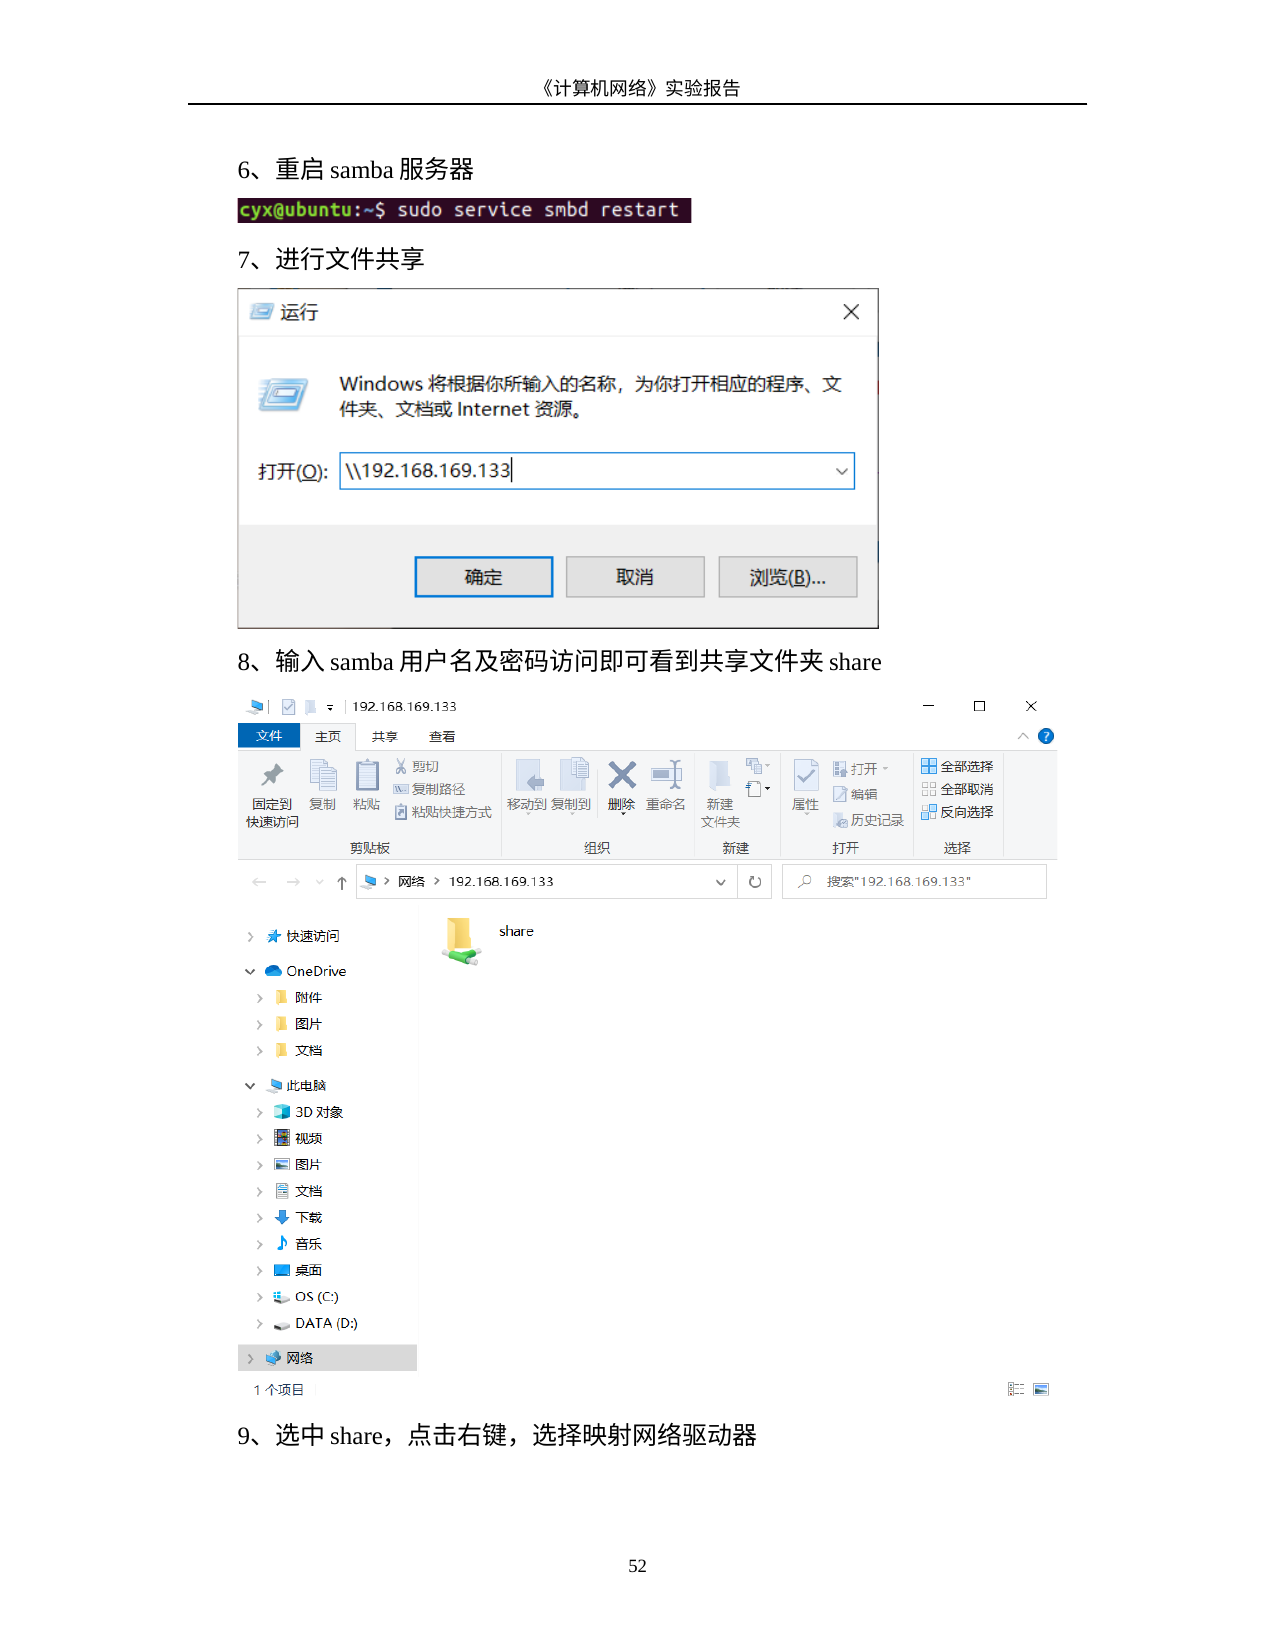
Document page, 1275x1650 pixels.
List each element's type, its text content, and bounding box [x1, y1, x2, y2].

text 9、选中share，点击右键，选择映射网络驱动器 [237, 1415, 1087, 1452]
text 7、进行文件共享 [237, 240, 1087, 276]
picture [237, 198, 692, 223]
picture [237, 288, 879, 629]
text 8、输入samba用户名及密码访问即可看到共享文件夹share [237, 641, 1087, 677]
picture [237, 690, 1058, 1403]
text 6、重启samba服务器 [237, 150, 1087, 186]
